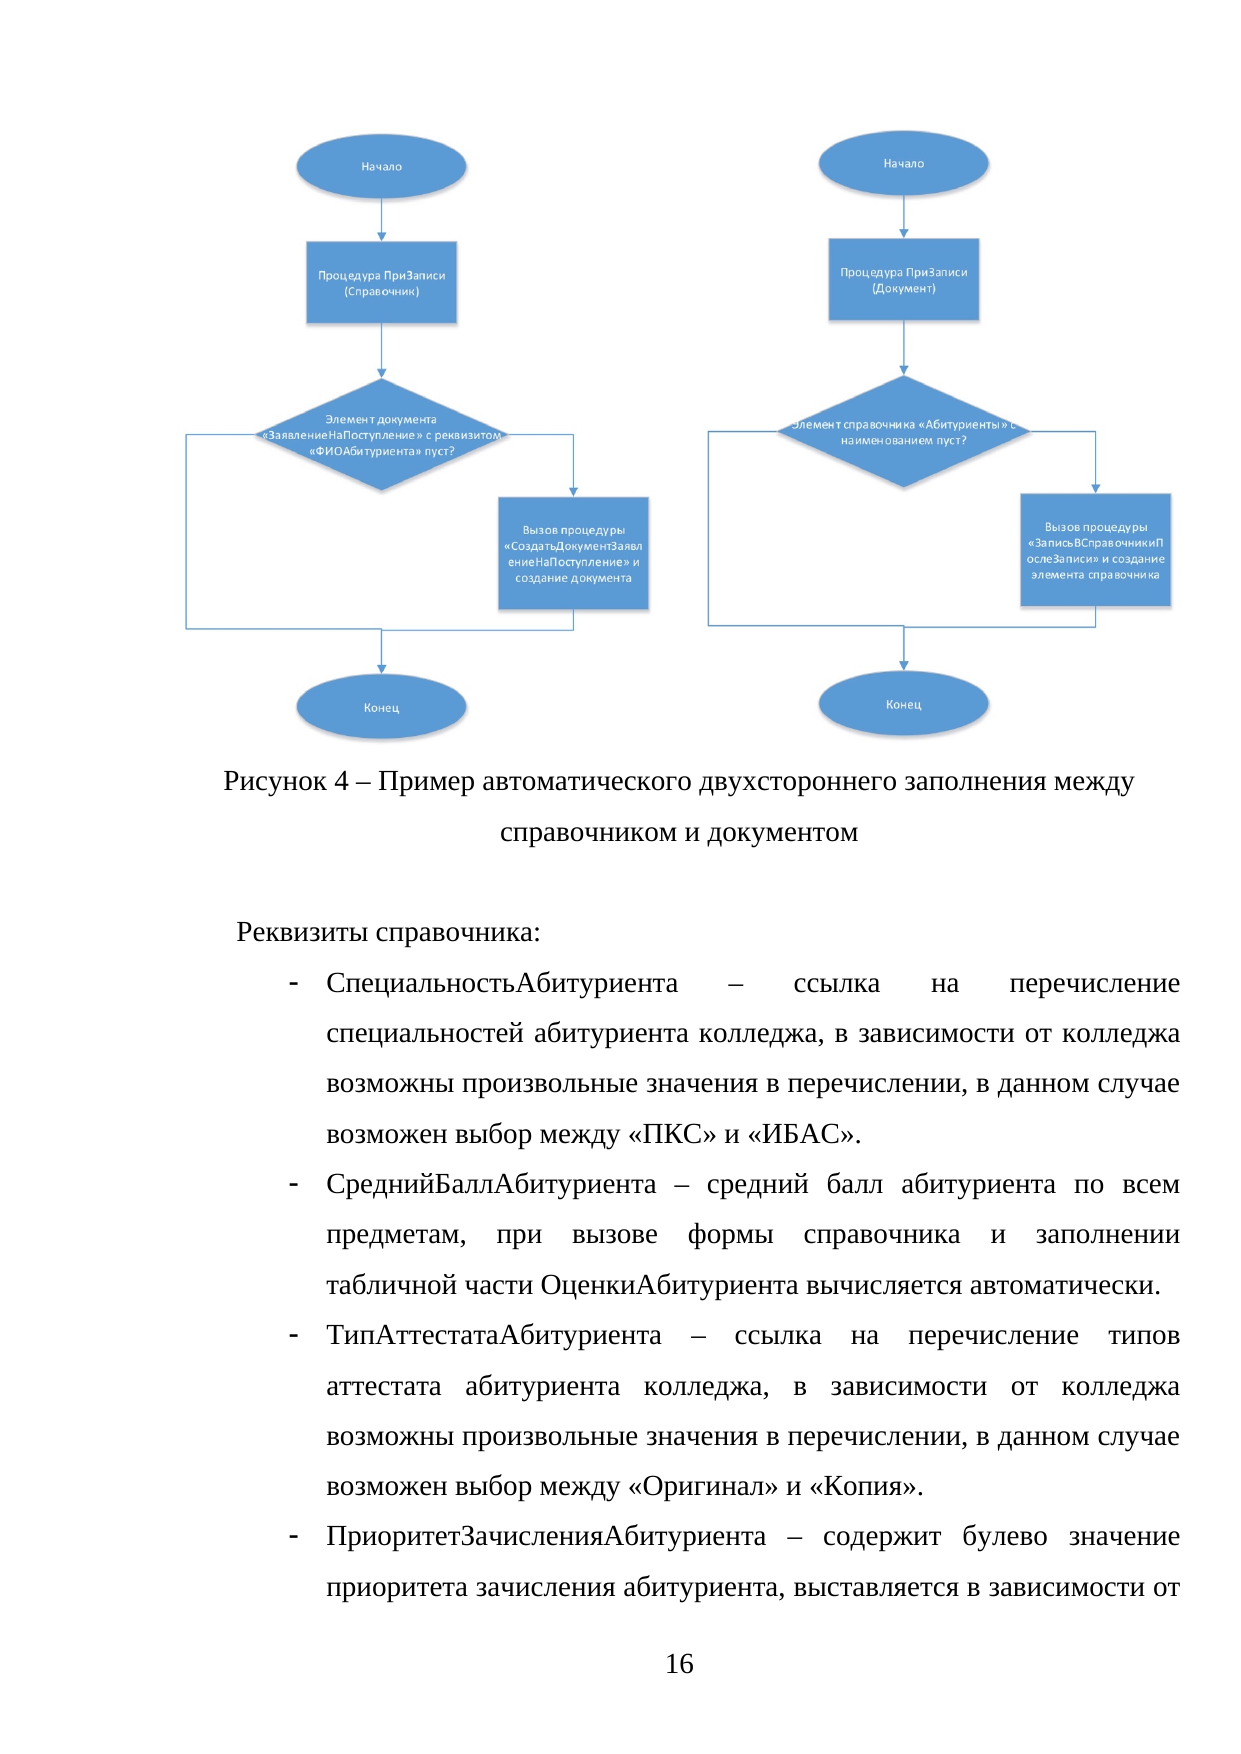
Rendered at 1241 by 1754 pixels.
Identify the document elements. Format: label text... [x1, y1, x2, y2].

picture [177, 118, 1182, 747]
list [288, 1518, 1181, 1602]
text Рисунок 4 – Пример автоматического двухстороннего заполнения между справочником и документом [177, 747, 1181, 847]
list СпециальностьАбитуриента – ссылка на перечисление специальностей абитуриента колледжа, в зависимости от колледжа возможны произвольные значения в перечислении, в данном случае возможен выбор между «ПКС» и «ИБАС». [288, 965, 1181, 1149]
list СреднийБаллАбитуриента – средний балл абитуриента по всем предметам, при вызове формы справочника и заполнении табличной части ОценкиАбитуриента вычисляется автоматически. [288, 1166, 1181, 1300]
list ТипАттестатаАбитуриента – ссылка на перечисление типов аттестата абитуриента колледжа, в зависимости от колледжа возможны произвольные значения в перечислении, в данном случае возможен выбор между «Оригинал» и «Копия». [288, 1317, 1181, 1502]
text Реквизиты справочника: [177, 914, 1181, 948]
